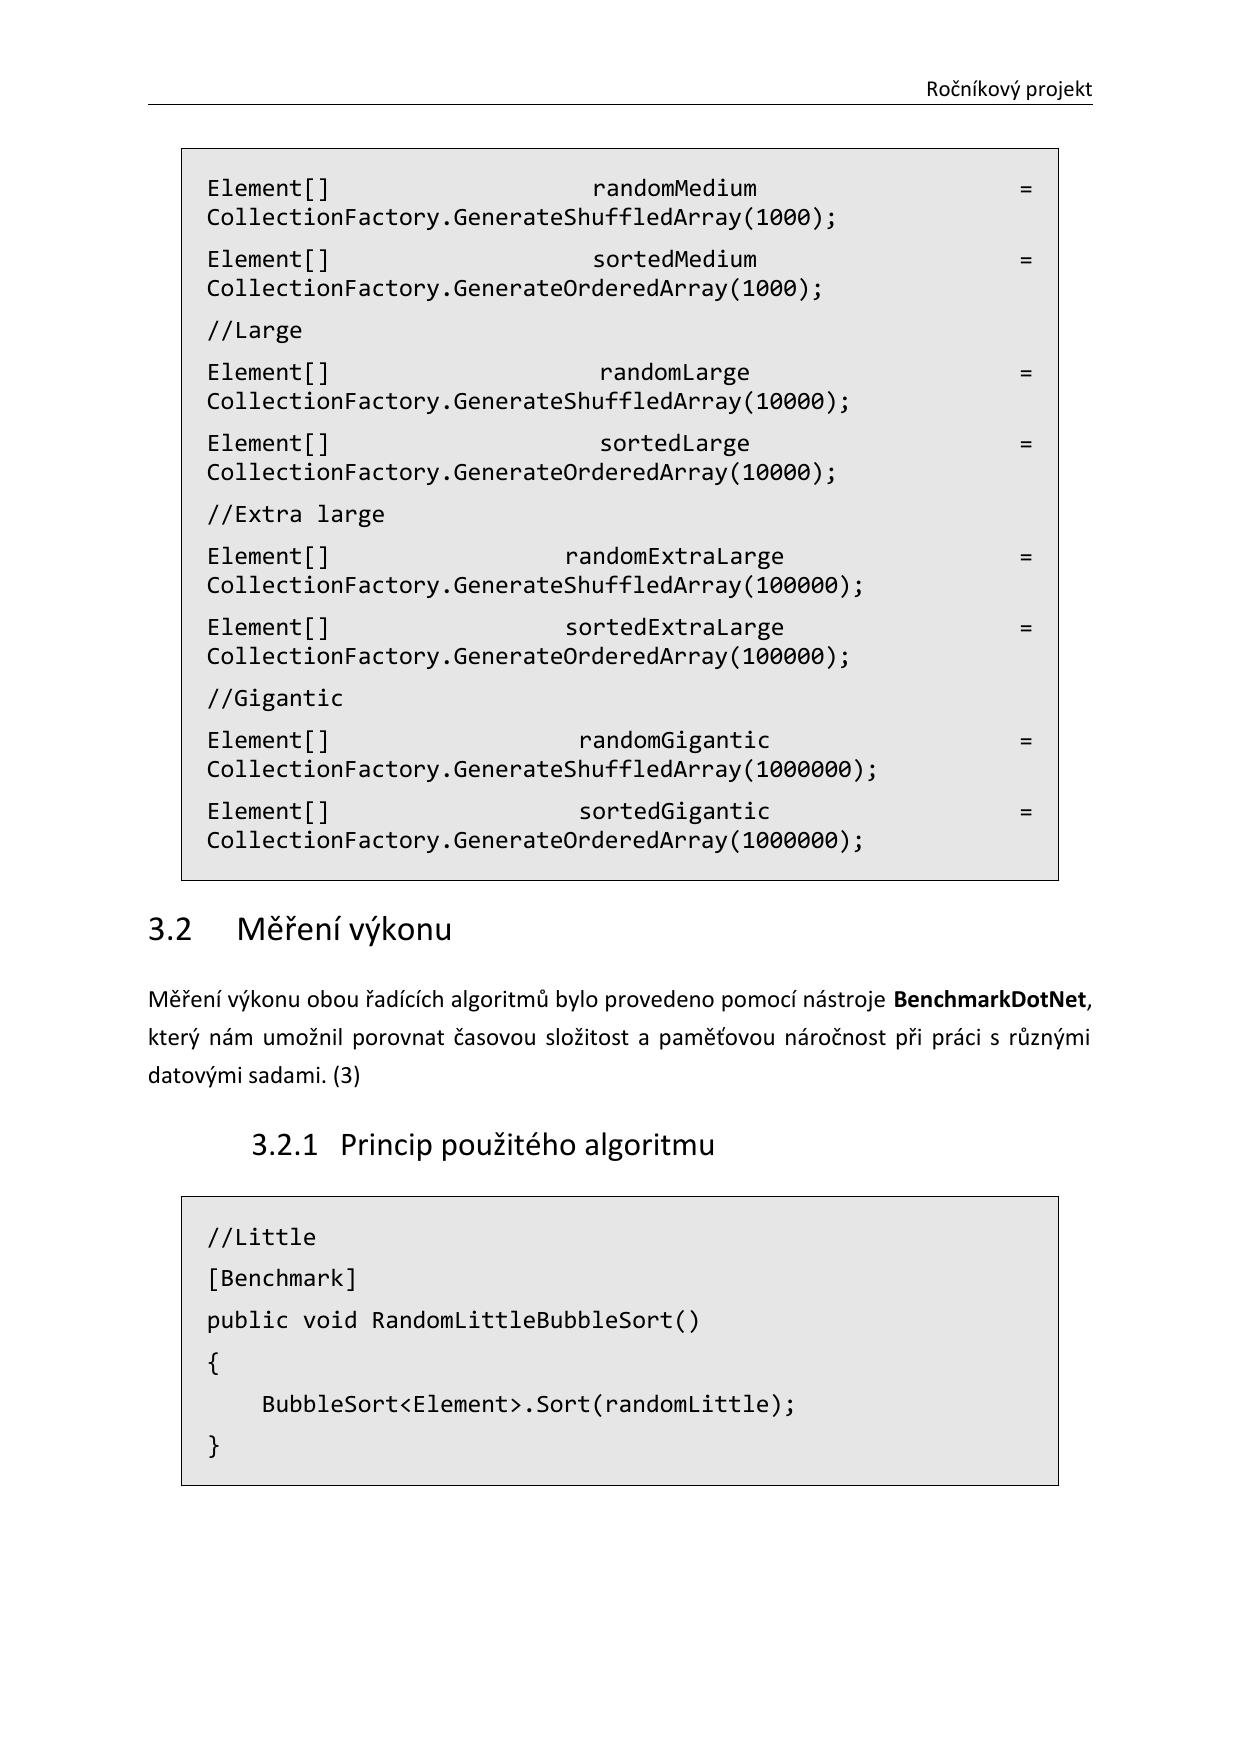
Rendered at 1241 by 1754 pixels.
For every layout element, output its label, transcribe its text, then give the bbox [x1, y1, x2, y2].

text Element[] sortedLarge = CollectionFactory.GenerateOrderedArray(10000); [182, 402, 1058, 473]
text Element[] randomLarge = CollectionFactory.GenerateShuffledArray(10000); [182, 331, 1058, 402]
text Element[] sortedGigantic = CollectionFactory.GenerateOrderedArray(1000000); [182, 770, 1058, 880]
text public void RandomLittleBubbleSort() [182, 1279, 1058, 1321]
text //Gigantic [182, 657, 1058, 699]
text Element[] randomExtraLarge = CollectionFactory.GenerateShuffledArray(100000); [182, 515, 1058, 586]
text [Benchmark] [182, 1238, 1058, 1279]
text BubbleSort<Element>.Sort(randomLittle); [182, 1363, 1058, 1405]
subtitle Princip použitého algoritmu [251, 1122, 1093, 1163]
text Element[] randomGigantic = CollectionFactory.GenerateShuffledArray(1000000); [182, 699, 1058, 770]
text Měření výkonu obou řadících algoritmů bylo provedeno pomocí nástroje BenchmarkDotNet, který nám umožnil porovnat časovou složitost a paměťovou náročnost při práci s různými datovými sadami. [148, 983, 1093, 1090]
subtitle Měření výkonu [148, 906, 1093, 949]
text //Large [182, 290, 1058, 331]
text Element[] randomMedium = CollectionFactory.GenerateShuffledArray(1000); [182, 149, 1058, 219]
text Element[] sortedMedium = CollectionFactory.GenerateOrderedArray(1000); [182, 219, 1058, 290]
text { [182, 1321, 1058, 1363]
text //Little [182, 1197, 1058, 1238]
text //Extra large [182, 473, 1058, 515]
text } [182, 1405, 1058, 1485]
text Element[] sortedExtraLarge = CollectionFactory.GenerateOrderedArray(100000); [182, 586, 1058, 657]
